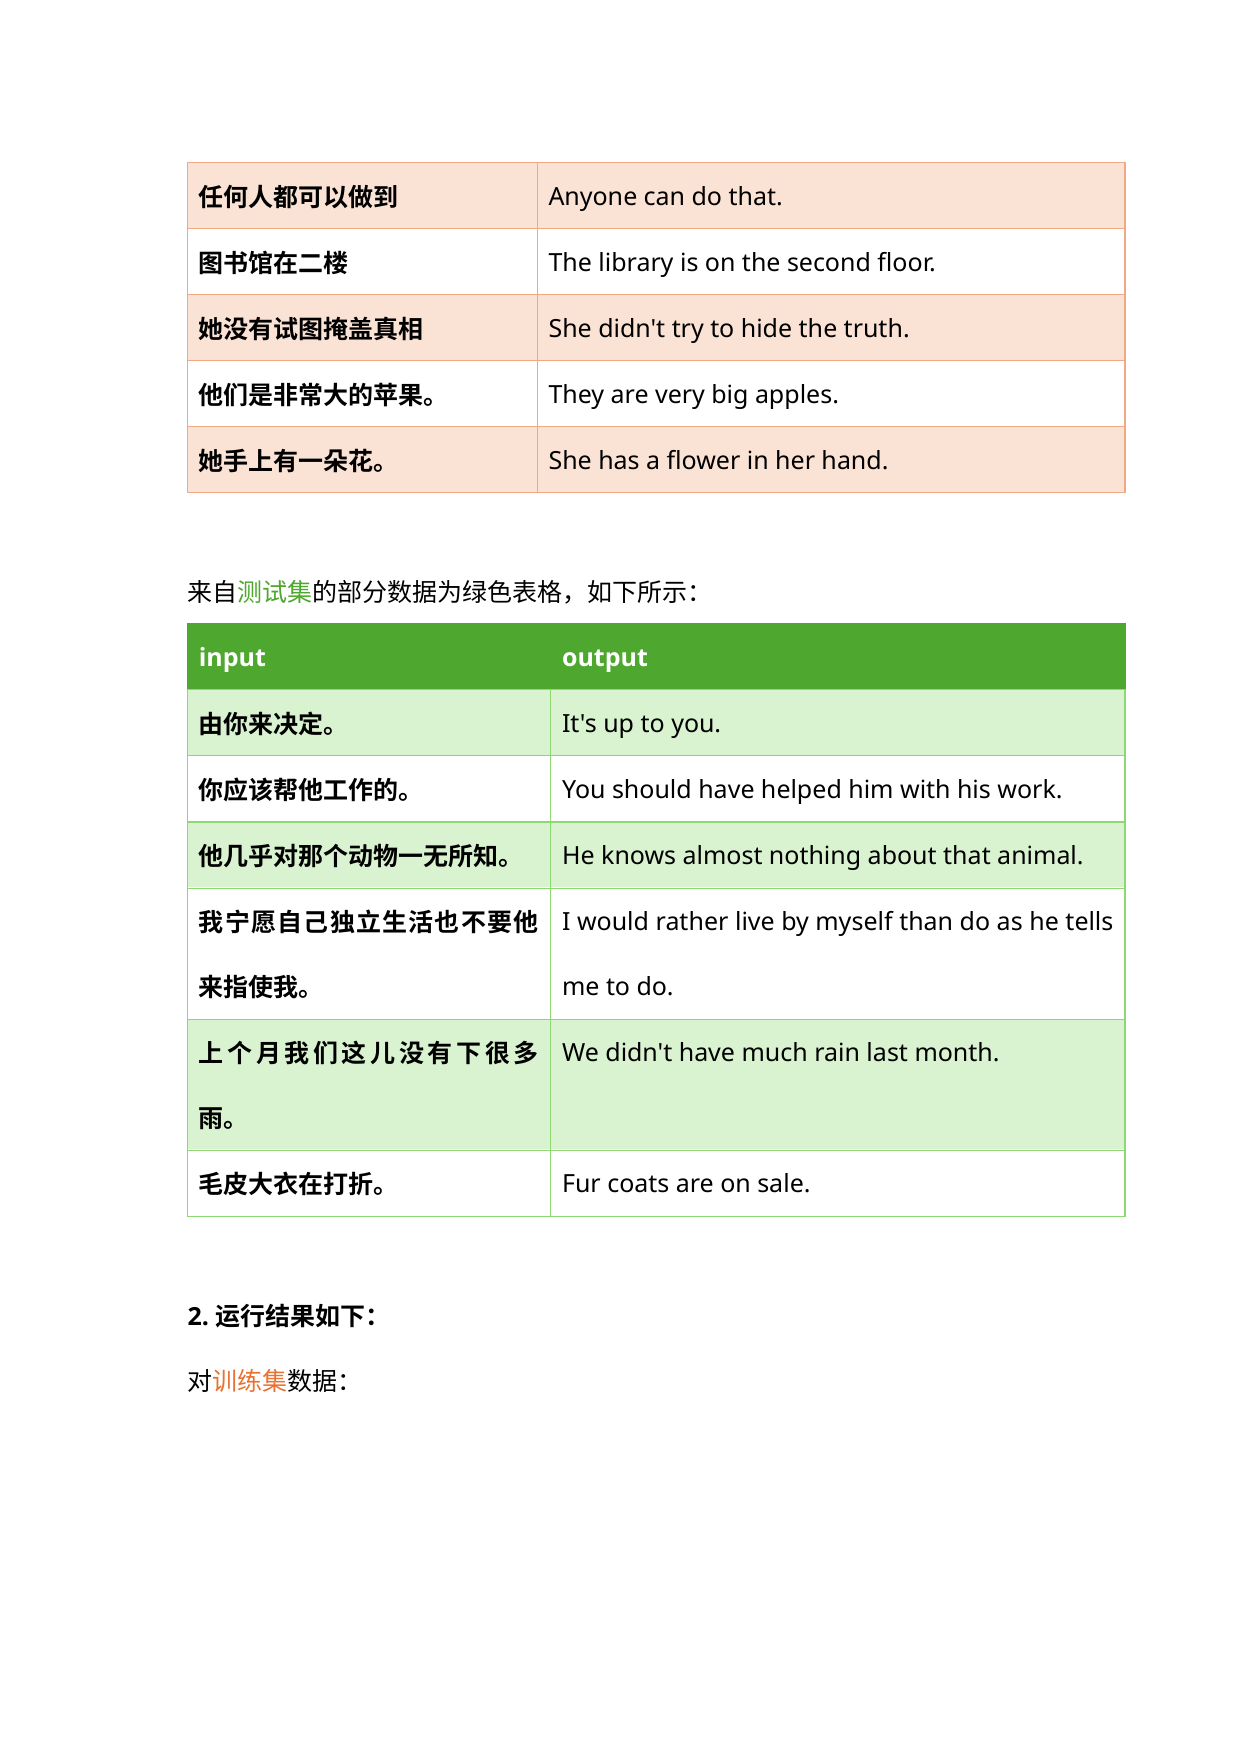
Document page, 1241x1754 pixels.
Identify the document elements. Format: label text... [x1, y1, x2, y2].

text 对训练集数据： [187, 1347, 1053, 1412]
table_cell Anyone can do that. [538, 163, 1124, 228]
table_cell 上个月我们这儿没有下很多雨。 [188, 1020, 550, 1149]
text 来自测试集的部分数据为绿色表格，如下所示： [187, 558, 1053, 623]
table_cell We didn't have much rain last month. [551, 1020, 1124, 1149]
table_cell You should have helped him with his work. [551, 756, 1124, 821]
table_cell Fur coats are on sale. [551, 1151, 1124, 1216]
table_cell 她手上有一朵花。 [188, 427, 537, 492]
table_header output [551, 624, 1124, 689]
table_cell 他们是非常大的苹果。 [188, 361, 537, 426]
table_cell 你应该帮他工作的。 [188, 756, 550, 821]
table_cell The library is on the second floor. [538, 229, 1124, 294]
table_cell They are very big apples. [538, 361, 1124, 426]
table_cell 由你来决定。 [188, 690, 550, 755]
table_cell She has a flower in her hand. [538, 427, 1124, 492]
text 2. 运行结果如下： [187, 1282, 1053, 1347]
table_cell 他几乎对那个动物一无所知。 [188, 823, 550, 887]
table_header input [188, 624, 550, 689]
table_cell 任何人都可以做到 [188, 163, 537, 228]
table_cell She didn't try to hide the truth. [538, 295, 1124, 360]
table_cell 毛皮大衣在打折。 [188, 1151, 550, 1216]
table_cell 图书馆在二楼 [188, 229, 537, 294]
table_cell 她没有试图掩盖真相 [188, 295, 537, 360]
table_cell It's up to you. [551, 690, 1124, 755]
table_cell I would rather live by myself than do as he tells me to do. [551, 889, 1124, 1018]
table_cell 我宁愿自己独立生活也不要他来指使我。 [188, 889, 550, 1018]
table_cell He knows almost nothing about that animal. [551, 823, 1124, 887]
